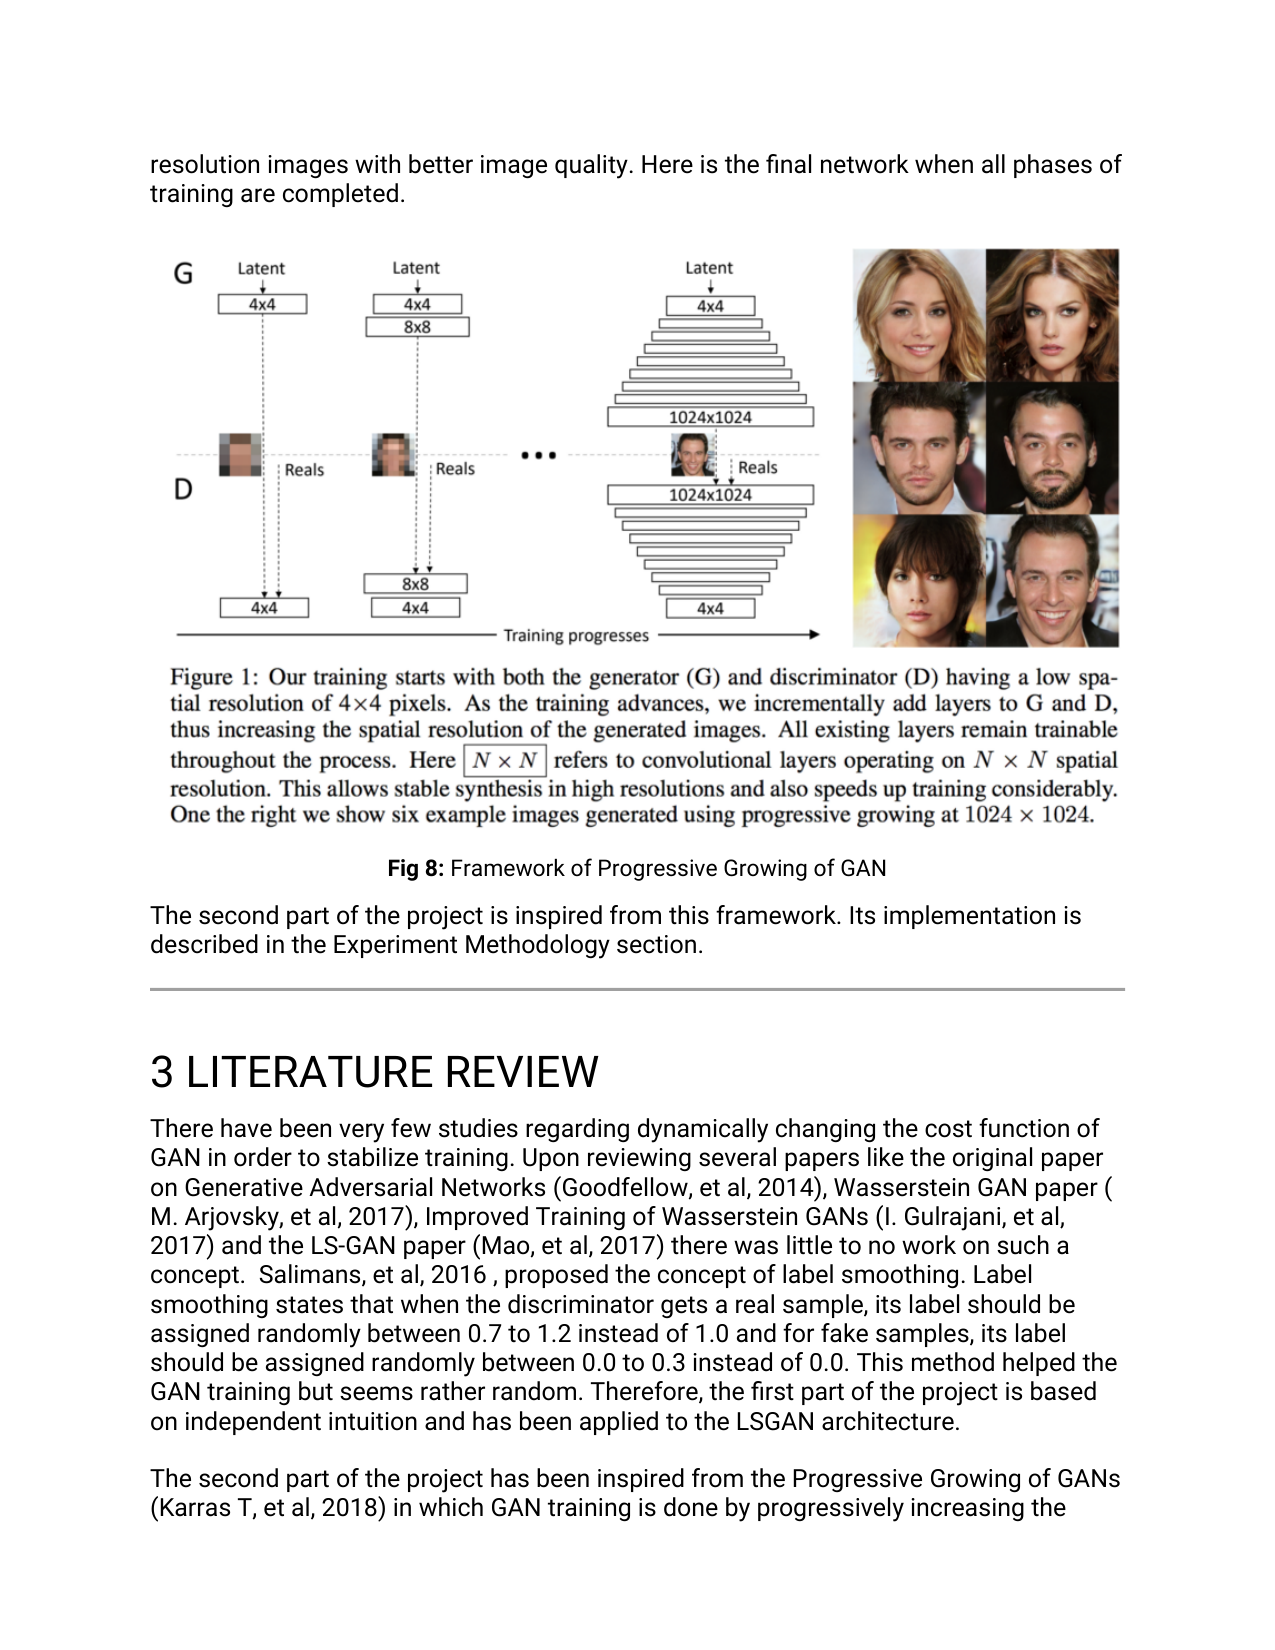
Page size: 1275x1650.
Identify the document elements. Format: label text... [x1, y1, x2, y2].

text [150, 1464, 1125, 1523]
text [150, 150, 1125, 208]
text There have been very few studies regarding dynamically changing the cost function of GAN in order to stabilize training. Upon reviewing several papers like the original paper on Generative Adversarial Networks (​Goodfellow, et al, 2014​), Wasserstein GAN paper (​M. Arjovsky, et al, 2017​), Improved Training of Wasserstein GANs (​I. Gulrajani, et al, 2017​) and the LS-GAN paper (​Mao, et al, 2017​) there was little to no work on such a concept. ​​​ Salimans, et al, 2016 , proposed the concept of label smoothing. Label smoothing states that when the discriminator gets a real sample, its label should be assigned randomly between 0.7 to 1.2 instead of 1.0 and for fake samples, its label should be assigned randomly between 0.0 to 0.3 instead of 0.0. This method helped the GAN training but seems rather random. Therefore, the first part of the project is based on independent intuition and has been applied to the LSGAN architecture. ​ [150, 1114, 1125, 1436]
text 3 LITERATURE REVIEW [150, 1047, 1125, 1098]
table_header Fig 8: Framework of Progressive Growing of GAN [150, 237, 1125, 901]
picture [161, 236, 1125, 837]
text The second part of the project is inspired from this framework. Its implementation is described in the Experiment Methodology section. [150, 901, 1125, 960]
